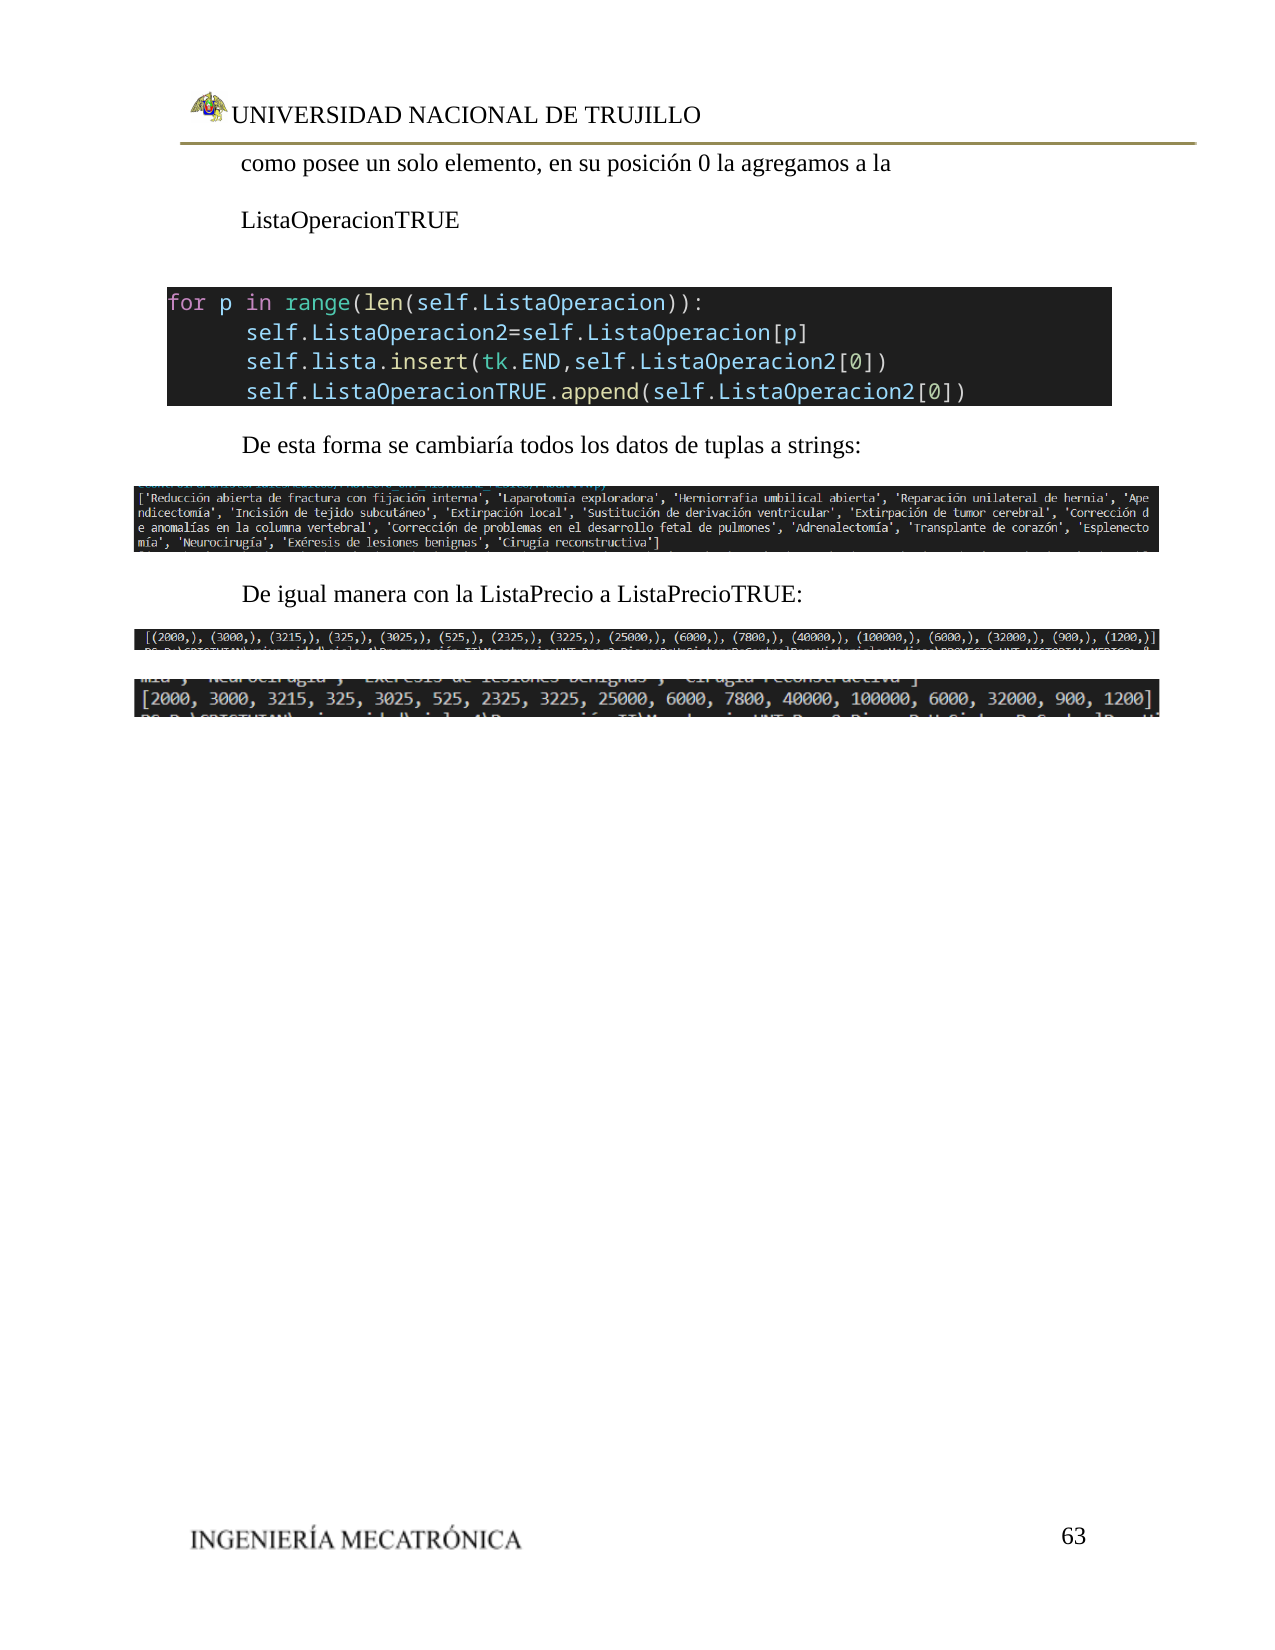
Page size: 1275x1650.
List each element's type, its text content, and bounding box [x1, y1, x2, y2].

picture [133, 486, 1159, 552]
picture [176, 1509, 569, 1570]
text for p in range(len(self.ListaOperacion)): [167, 287, 1112, 317]
text De esta forma se cambiaría todos los datos de tuplas a strings: [242, 430, 1112, 459]
text self.lista.insert(tk.END,self.ListaOperacion2[0]) [167, 346, 1112, 376]
picture [134, 679, 1160, 717]
text self.ListaOperacion2=self.ListaOperacion[p] [167, 317, 1112, 346]
picture [190, 91, 228, 123]
text De igual manera con la ListaPrecio a ListaPrecioTRUE: [242, 579, 1112, 608]
picture [134, 629, 1160, 650]
text self.ListaOperacionTRUE.append(self.ListaOperacion2[0]) [167, 376, 1112, 406]
